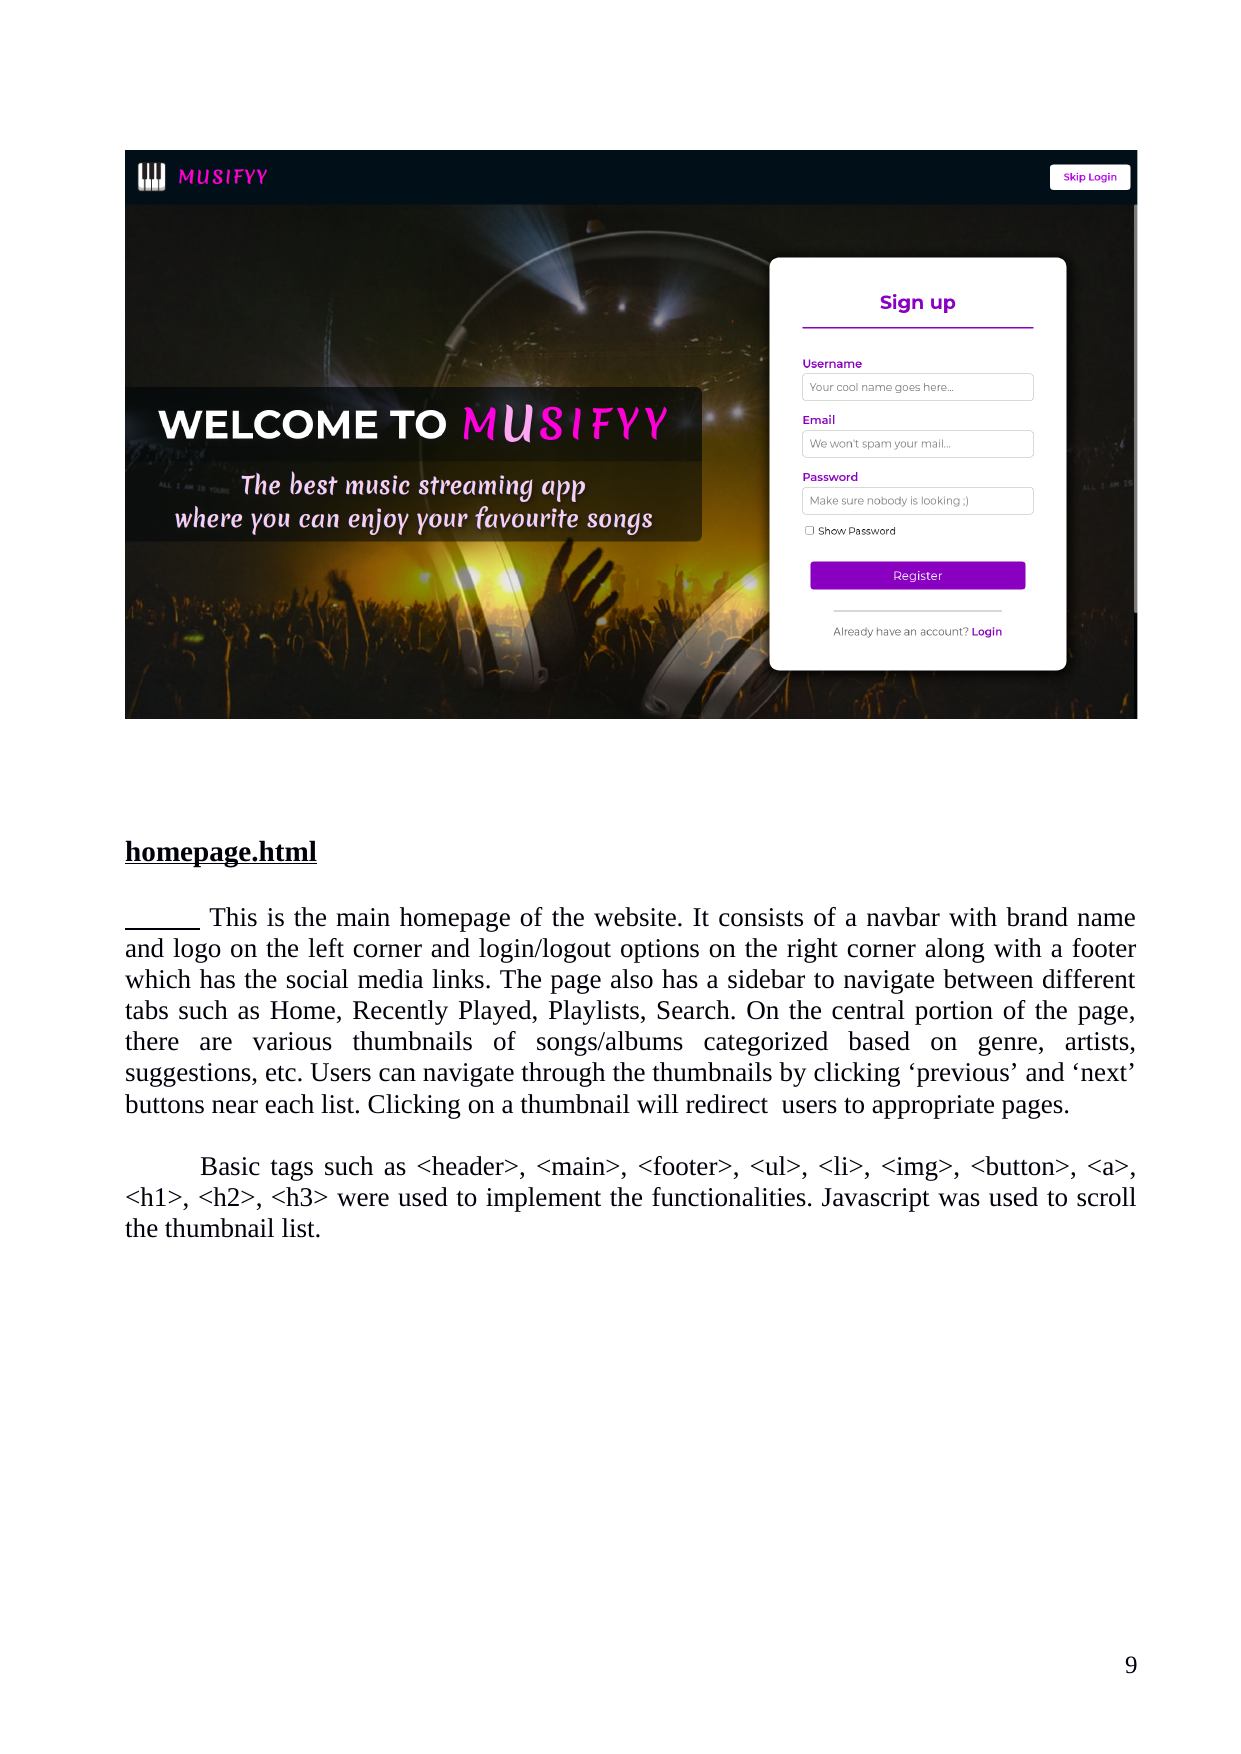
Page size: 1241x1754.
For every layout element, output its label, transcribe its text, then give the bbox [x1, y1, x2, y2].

text This is the main homepage of the website. It consists of a navbar with brand name and logo on the left corner and login/logout options on the right corner along with a footer which has the social media links. The page also has a sidebar to navigate between different tabs such as Home, Recently Played, Playlists, Search. On the central portion of the page, there are various thumbnails of songs/albums categorized based on genre, artists, suggestions, etc. Users can navigate through the thumbnails by clicking ‘previous’ and ‘next’ buttons near each list. Clicking on a thumbnail will redirect users to appropriate pages. [125, 901, 1137, 1119]
picture [125, 150, 1138, 719]
text homepage.html [125, 834, 1137, 867]
text Basic tags such as <header>, <main>, <footer>, <ul>, <li>, <img>, <button>, <a>, <h1>, <h2>, <h3> were used to implement the functionalities. Javascript was used to scroll the thumbnail list. [125, 1150, 1137, 1243]
